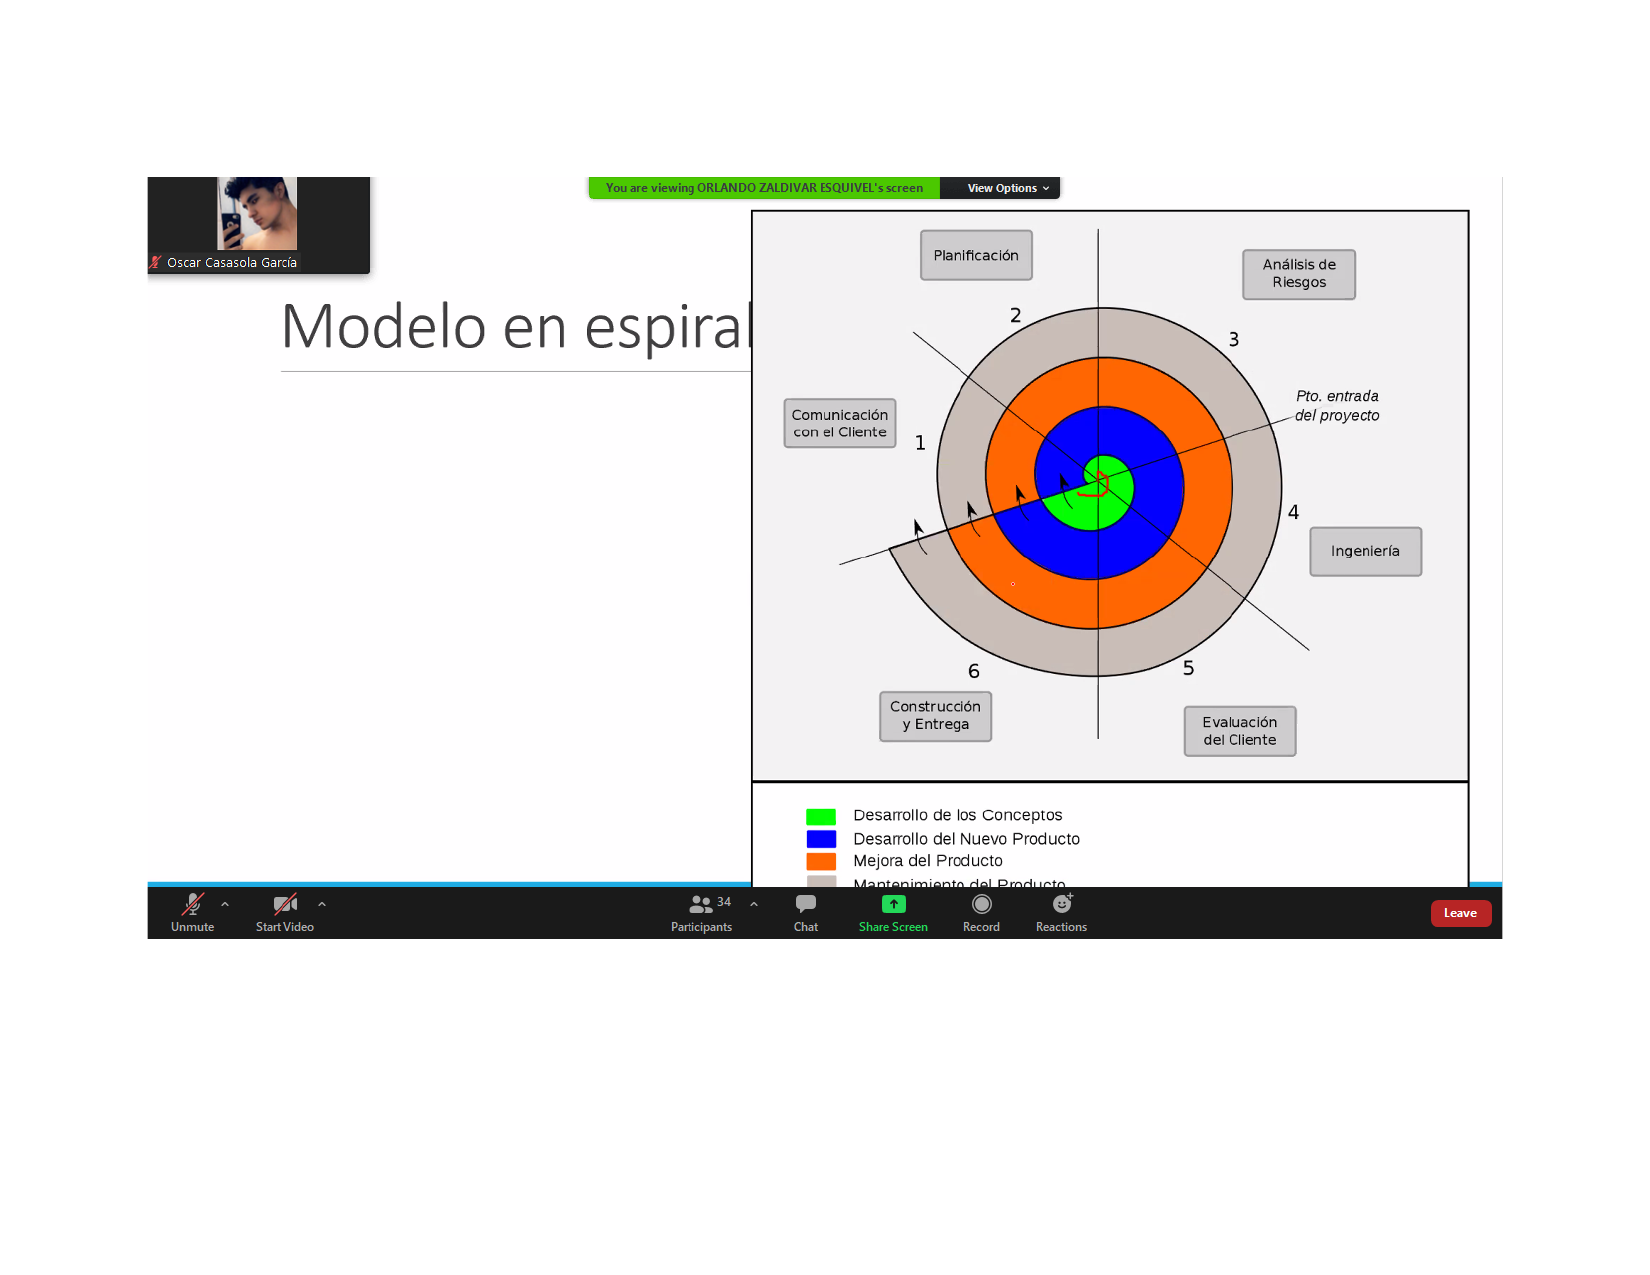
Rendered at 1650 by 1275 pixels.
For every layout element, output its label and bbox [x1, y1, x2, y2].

picture [147, 177, 1503, 939]
